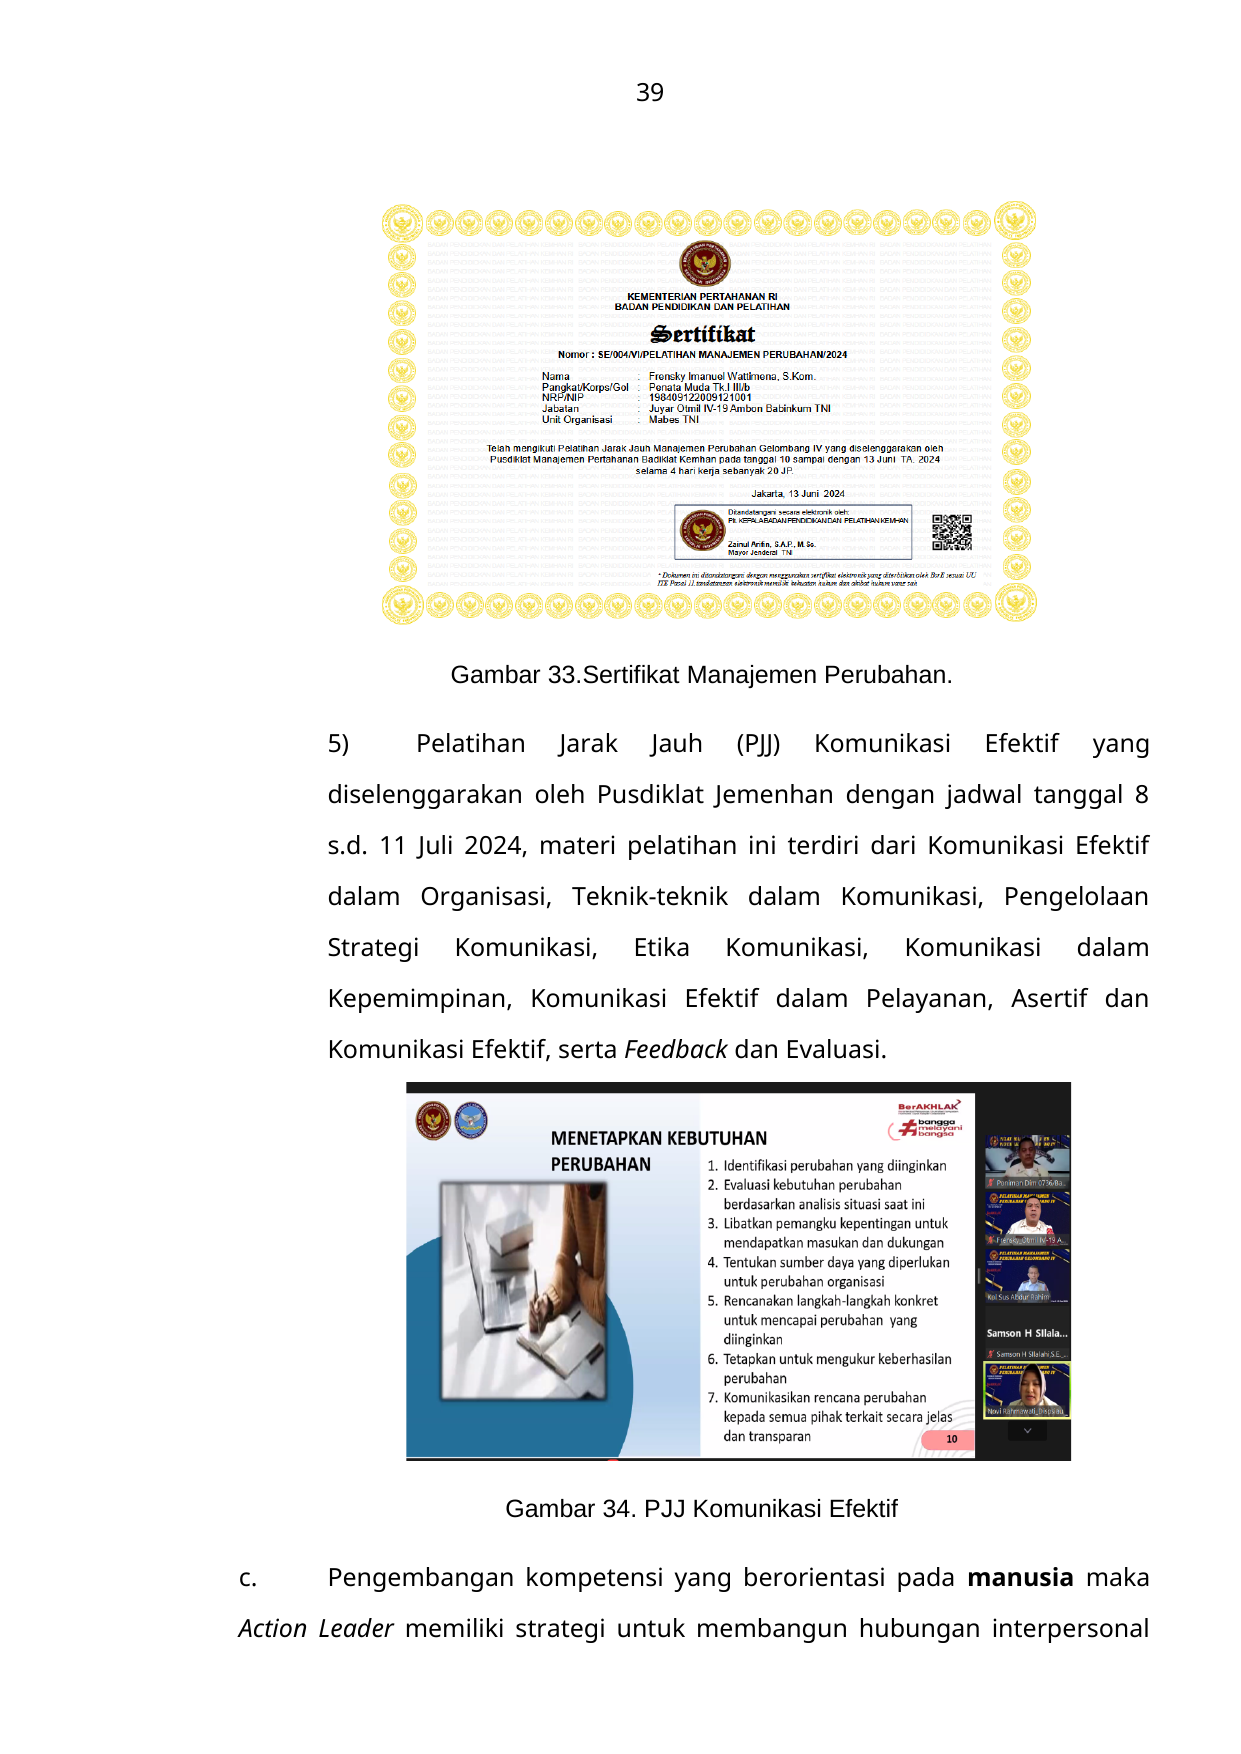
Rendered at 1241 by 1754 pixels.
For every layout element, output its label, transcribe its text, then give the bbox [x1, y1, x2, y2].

subtitle Gambar 33.Sertifikat Manajemen Perubahan. [253, 659, 1150, 688]
picture [378, 200, 1040, 627]
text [239, 1560, 1150, 1645]
subtitle Gambar 34. PJJ Komunikasi Efektif [253, 1494, 1150, 1523]
text 5) Pelatihan Jarak Jauh (PJJ) Komunikasi Efektif yang diselenggarakan oleh Pusdiklat Jemenhan dengan jadwal tanggal 8 s.d. 11 Juli 2024, materi pelatihan ini terdiri dari Komunikasi Efektif dalam Organisasi, Teknik-teknik dalam Komunikasi, Pengelolaan Strategi Komunikasi, Etika Komunikasi, Komunikasi dalam Kepemimpinan, Komunikasi Efektif dalam Pelayanan, Asertif dan Komunikasi Efektif, serta Feedback dan Evaluasi. [327, 726, 1150, 1066]
picture [406, 1082, 1072, 1461]
